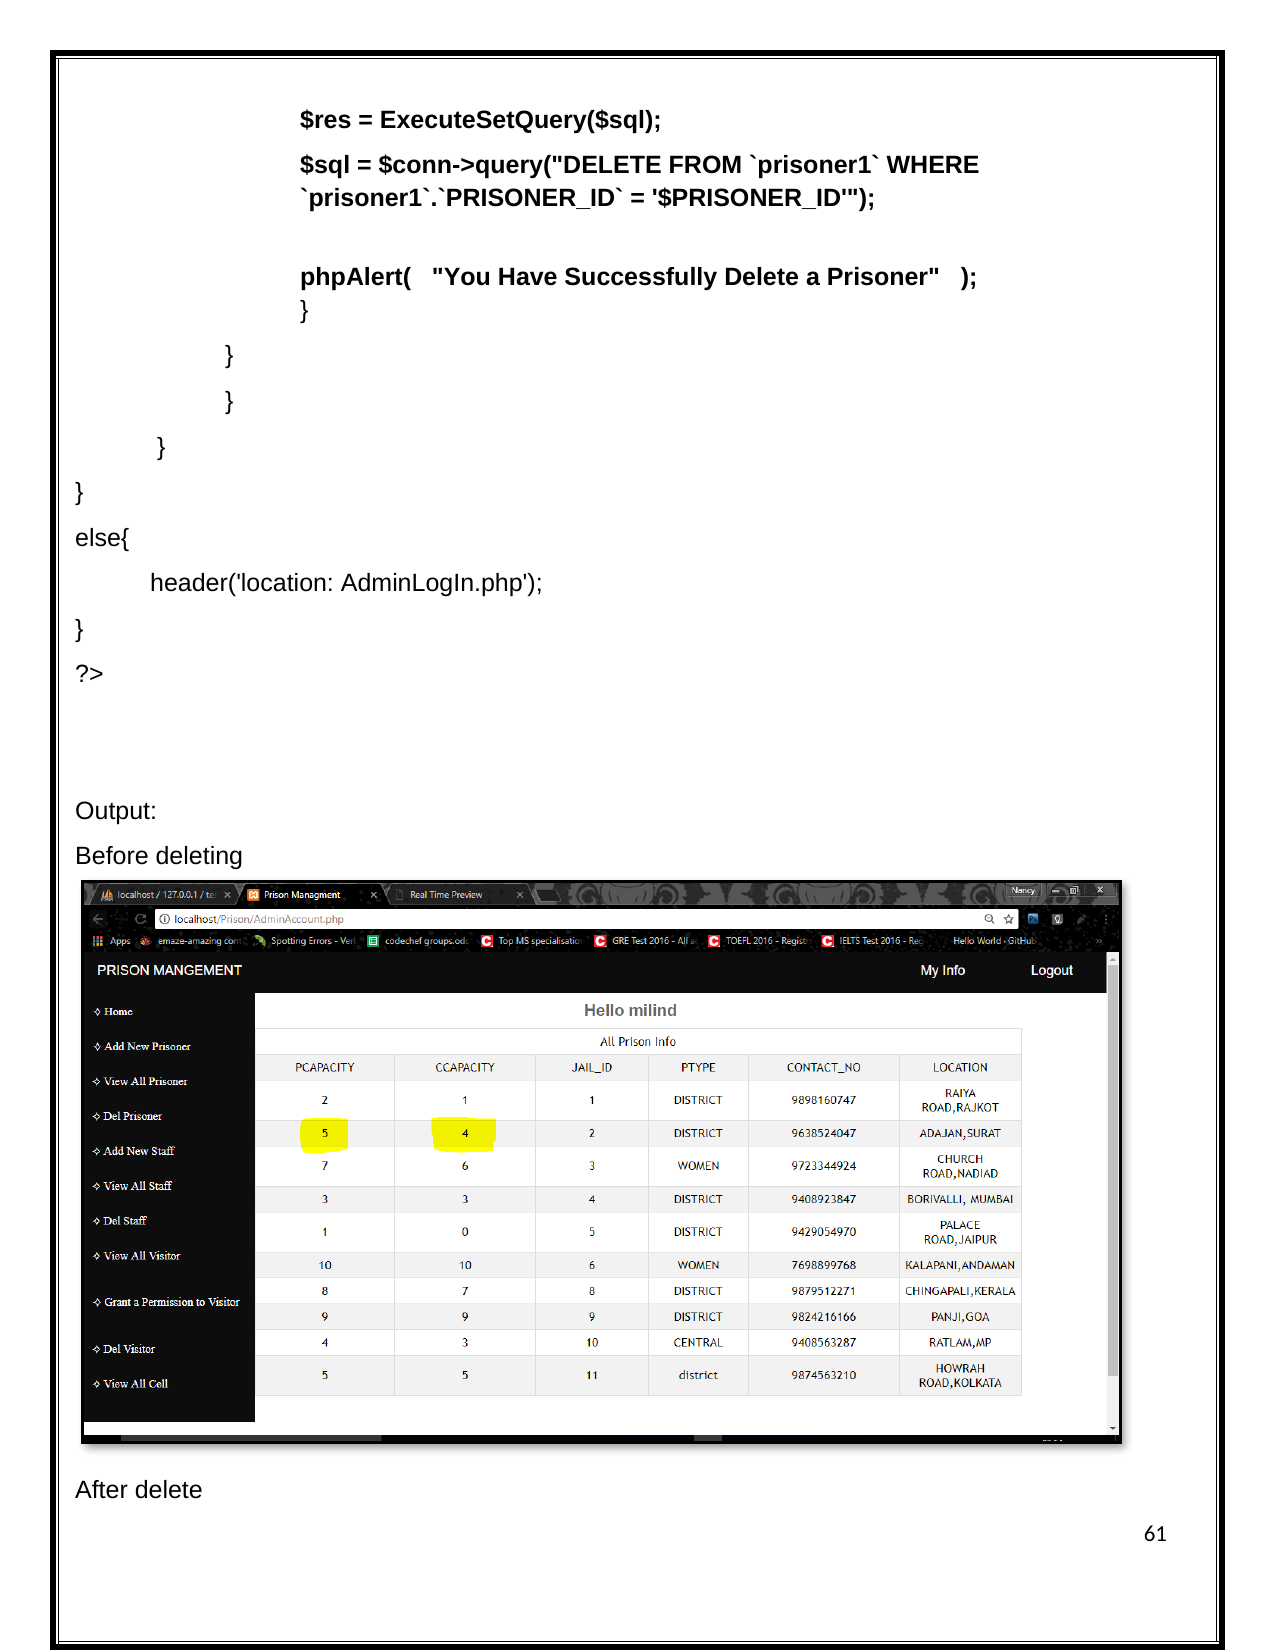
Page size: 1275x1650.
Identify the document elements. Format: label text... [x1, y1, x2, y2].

text $res = ExecuteSetQuery($sql); [75, 105, 1167, 133]
text Output: [75, 796, 1167, 824]
text } [150, 386, 1167, 415]
text else{ [75, 522, 1167, 551]
text ?> [75, 659, 1167, 688]
text After delete [75, 1475, 1167, 1504]
text } [150, 340, 1167, 369]
text phpAlert( "You Have Successfully Delete a Prisoner" ); } [75, 262, 1167, 324]
picture [84, 883, 1119, 1441]
text } [75, 431, 1167, 460]
text } [75, 613, 1167, 642]
text } [75, 477, 1167, 506]
text header('location: AdminLogIn.php'); [75, 568, 1167, 597]
text $sql = $conn->query("DELETE FROM `prisoner1` WHERE `prisoner1`.`PRISONER_ID` = '$PRISONER_ID'"); [300, 150, 1167, 245]
